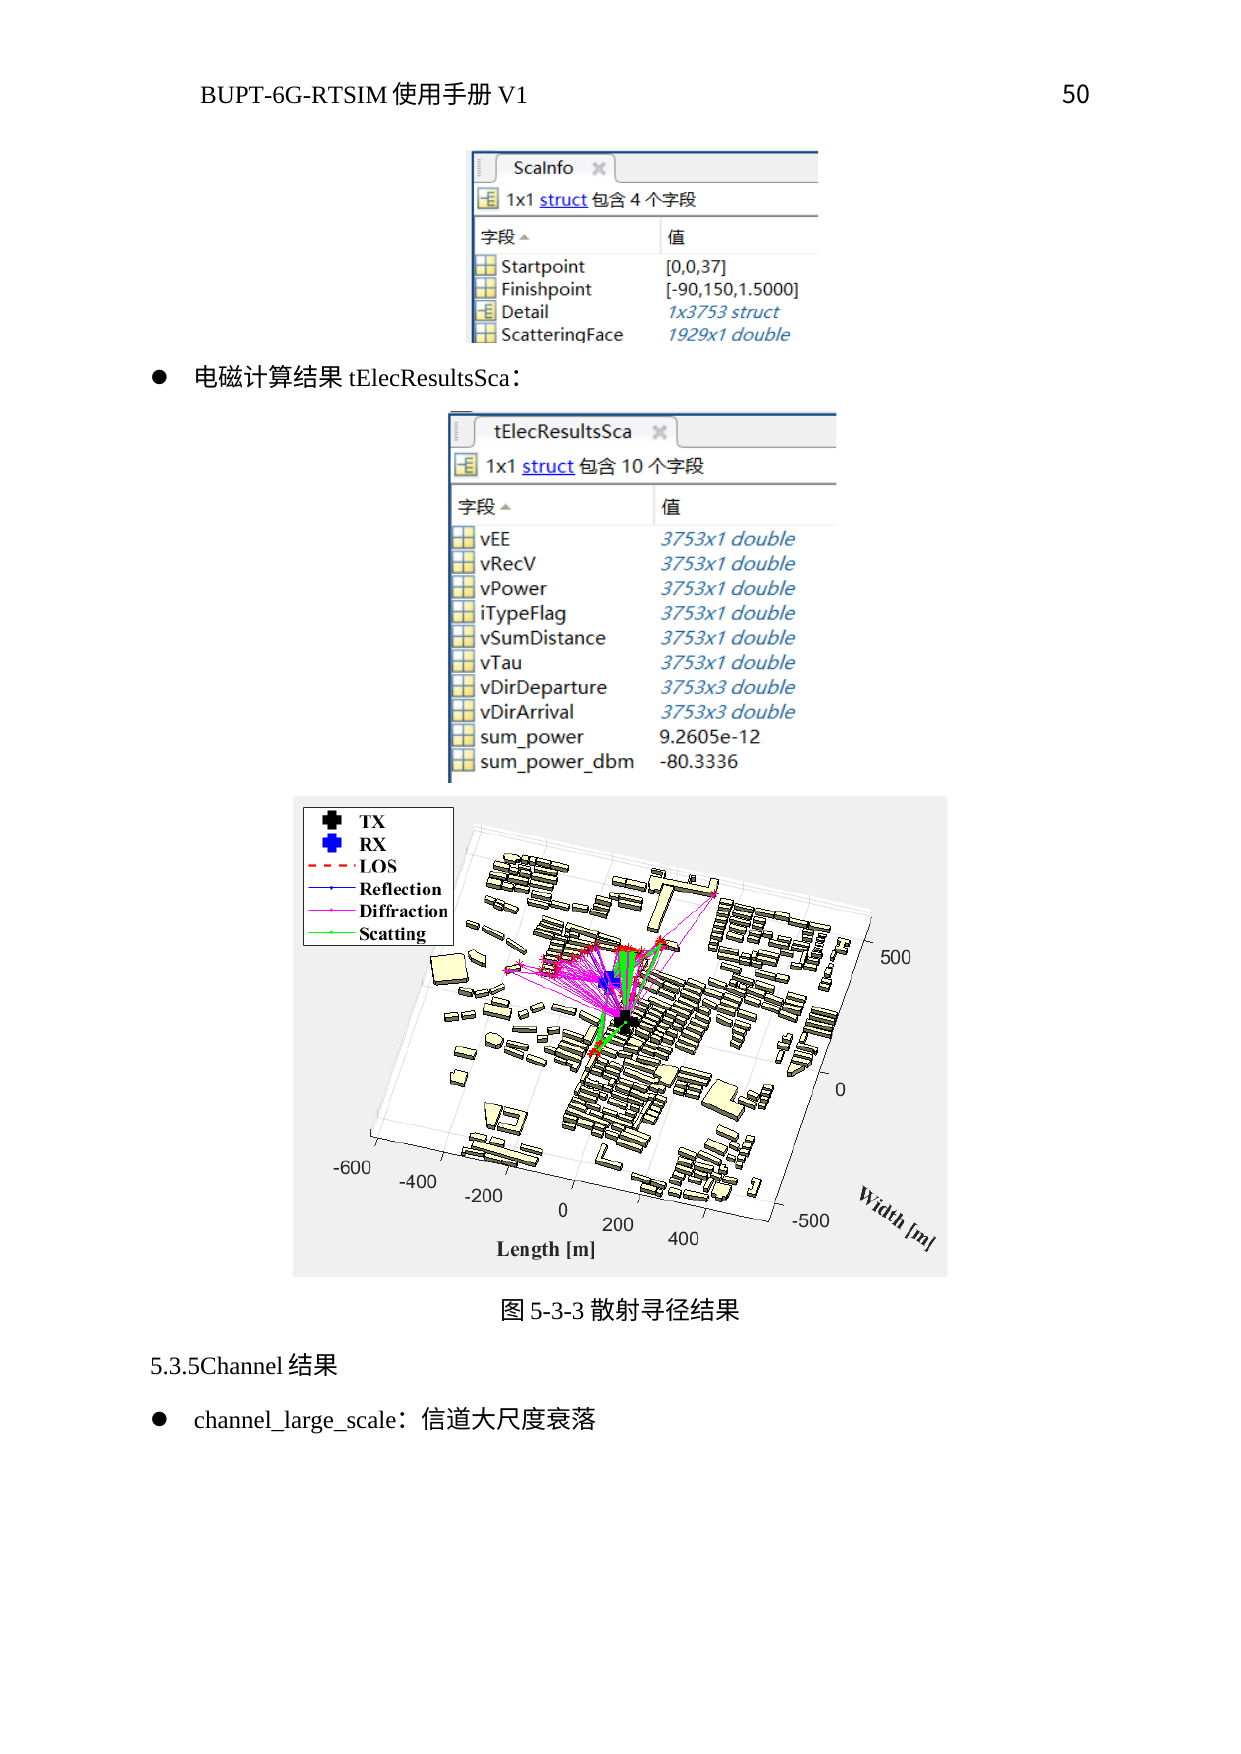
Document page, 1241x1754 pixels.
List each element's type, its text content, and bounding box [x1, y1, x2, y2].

list channel_large_scale：信道大尺度衰落 [150, 1399, 1090, 1436]
picture [466, 150, 819, 343]
picture [447, 411, 837, 783]
list 电磁计算结果tElecResultsSca： [150, 357, 1090, 393]
picture [292, 796, 948, 1277]
subtitle 5.3.5Channel结果 [150, 1345, 1090, 1381]
text 图5-3-3 散射寻径结果 [150, 1291, 1090, 1327]
